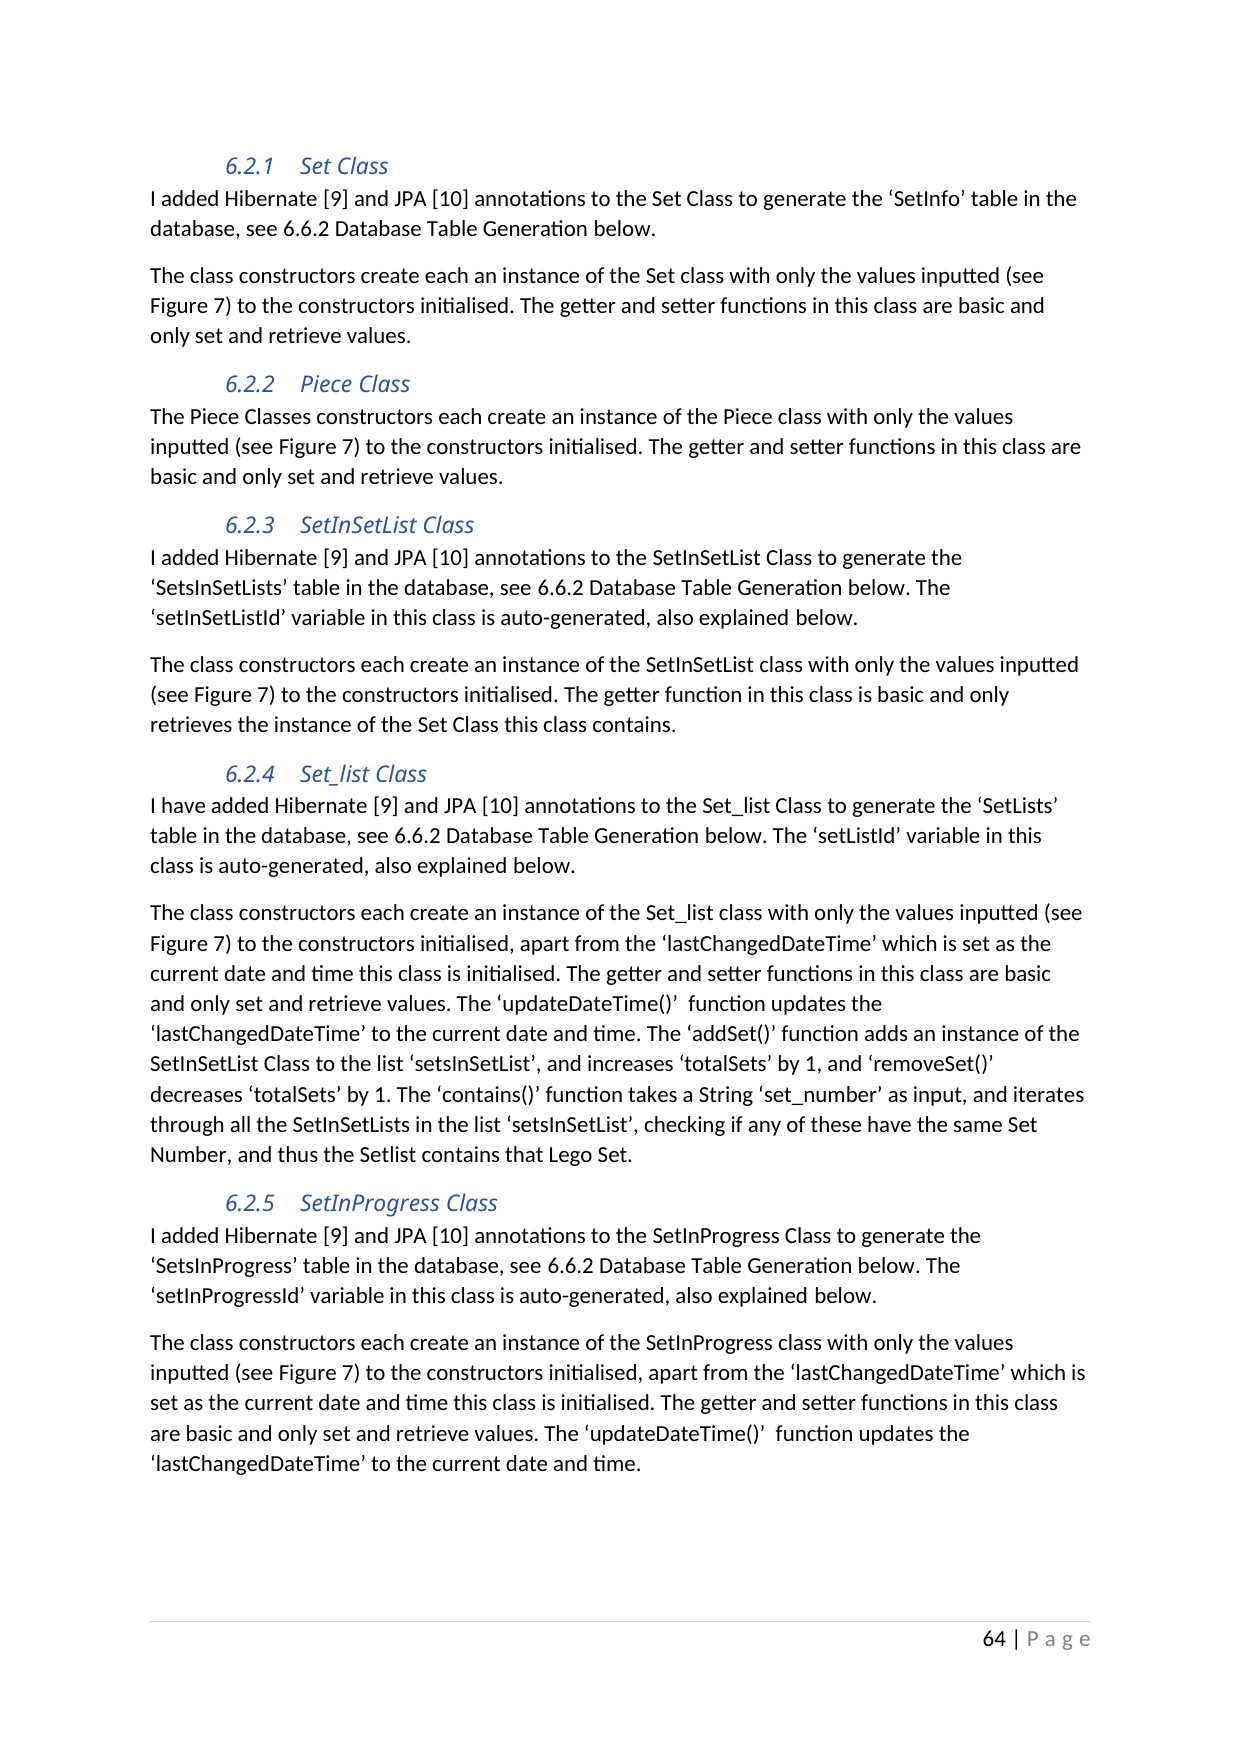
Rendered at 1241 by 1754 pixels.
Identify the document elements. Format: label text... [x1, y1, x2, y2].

text The class constructors each create an instance of the SetInProgress class with only the values inputted (see Figure 7) to the constructors initialised, apart from the ‘lastChangedDateTime’ which is set as the current date and time this class is initialised. The getter and setter functions in this class are basic and only set and retrieve values. The ‘updateDateTime()’ function updates the ‘lastChangedDateTime’ to the current date and time. [150, 1328, 1090, 1477]
text I added Hibernate [9] and JPA [10] annotations to the SetInProgress Class to generate the ‘SetsInProgress’ table in the database, see 6.6.2 Database Table Generation below. The ‘setInProgressId’ variable in this class is auto-generated, also explained below. [150, 1221, 1090, 1309]
text I added Hibernate [9] and JPA [10] annotations to the SetInSetList Class to generate the ‘SetsInSetLists’ table in the database, see 6.6.2 Database Table Generation below. The ‘setInSetListId’ variable in this class is auto-generated, also explained below. [150, 543, 1090, 631]
text The class constructors each create an instance of the SetInSetList class with only the values inputted (see Figure 7) to the constructors initialised. The getter function in this class is basic and only retrieves the instance of the Set Class this class contains. [150, 650, 1090, 739]
subtitle Set Class [225, 150, 1090, 181]
text The class constructors each create an instance of the Set_list class with only the values inputted (see Figure 7) to the constructors initialised, apart from the ‘lastChangedDateTime’ which is set as the current date and time this class is initialised. The getter and setter functions in this class are basic and only set and retrieve values. The ‘updateDateTime()’ function updates the ‘lastChangedDateTime’ to the current date and time. The ‘addSet()’ function adds an instance of the SetInSetList Class to the list ‘setsInSetList’, and increases ‘totalSets’ by 1, and ‘removeSet()’ decreases ‘totalSets’ by 1. The ‘contains()’ function takes a String ‘set_number’ as input, and iterates through all the SetInSetLists in the list ‘setsInSetList’, checking if any of these have the same Set Number, and thus the Setlist contains that Lego Set. [150, 898, 1090, 1168]
text The class constructors create each an instance of the Set class with only the values inputted (see Figure 7) to the constructors initialised. The getter and setter functions in this class are basic and only set and retrieve values. [150, 261, 1090, 349]
subtitle SetInSetList Class [225, 509, 1090, 540]
text I have added Hibernate [9] and JPA [10] annotations to the Set_list Class to generate the ‘SetLists’ table in the database, see 6.6.2 Database Table Generation below. The ‘setListId’ variable in this class is auto-generated, also explained below. [150, 791, 1090, 880]
subtitle Piece Class [225, 368, 1090, 399]
subtitle SetInProgress Class [225, 1187, 1090, 1218]
subtitle Set_list Class [225, 757, 1090, 789]
text I added Hibernate [9] and JPA [10] annotations to the Set Class to generate the ‘SetInfo’ table in the database, see 6.6.2 Database Table Generation below. [150, 184, 1090, 242]
text The Piece Classes constructors each create an instance of the Piece class with only the values inputted (see Figure 7) to the constructors initialised. The getter and setter functions in this class are basic and only set and retrieve values. [150, 402, 1090, 490]
